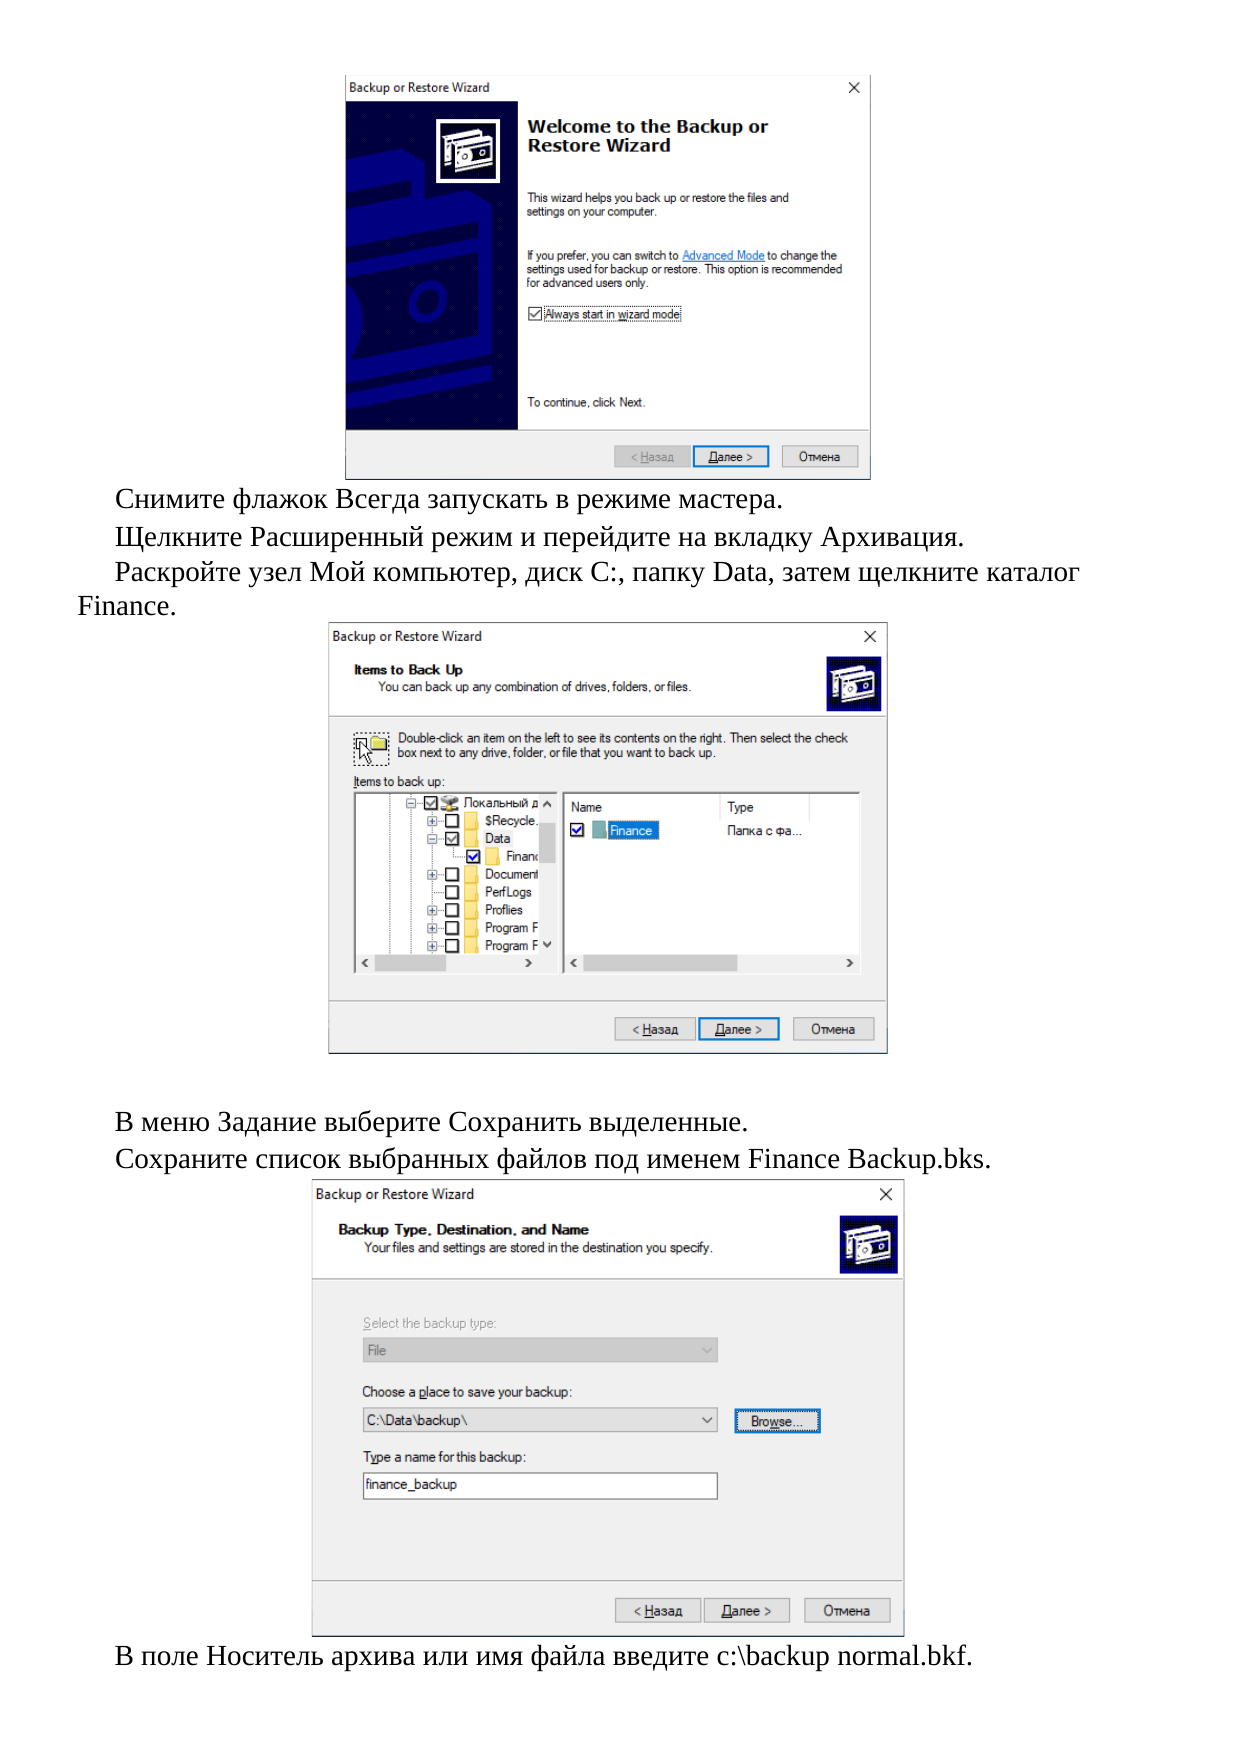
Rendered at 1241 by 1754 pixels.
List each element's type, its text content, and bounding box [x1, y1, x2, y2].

text Снимите флажок Всегда запускать в режиме мастера. [115, 481, 1165, 515]
picture [345, 75, 871, 480]
text В поле Носитель архива или имя файла введите c:\backup normal.bkf. [77, 1638, 1101, 1671]
picture [328, 622, 888, 1054]
text Щелкните Расширенный режим и перейдите на вкладку Архивация. [77, 519, 1102, 553]
picture [311, 1179, 905, 1637]
text В меню Задание выберите Сохранить выделенные. [114, 1104, 1165, 1137]
text Сохраните список выбранных файлов под именем Finance Backup.bks. [77, 1142, 1101, 1175]
text Раскройте узел Мой компьютер, диск С:, папку Data, затем щелкните каталог Finance. [77, 554, 1102, 621]
